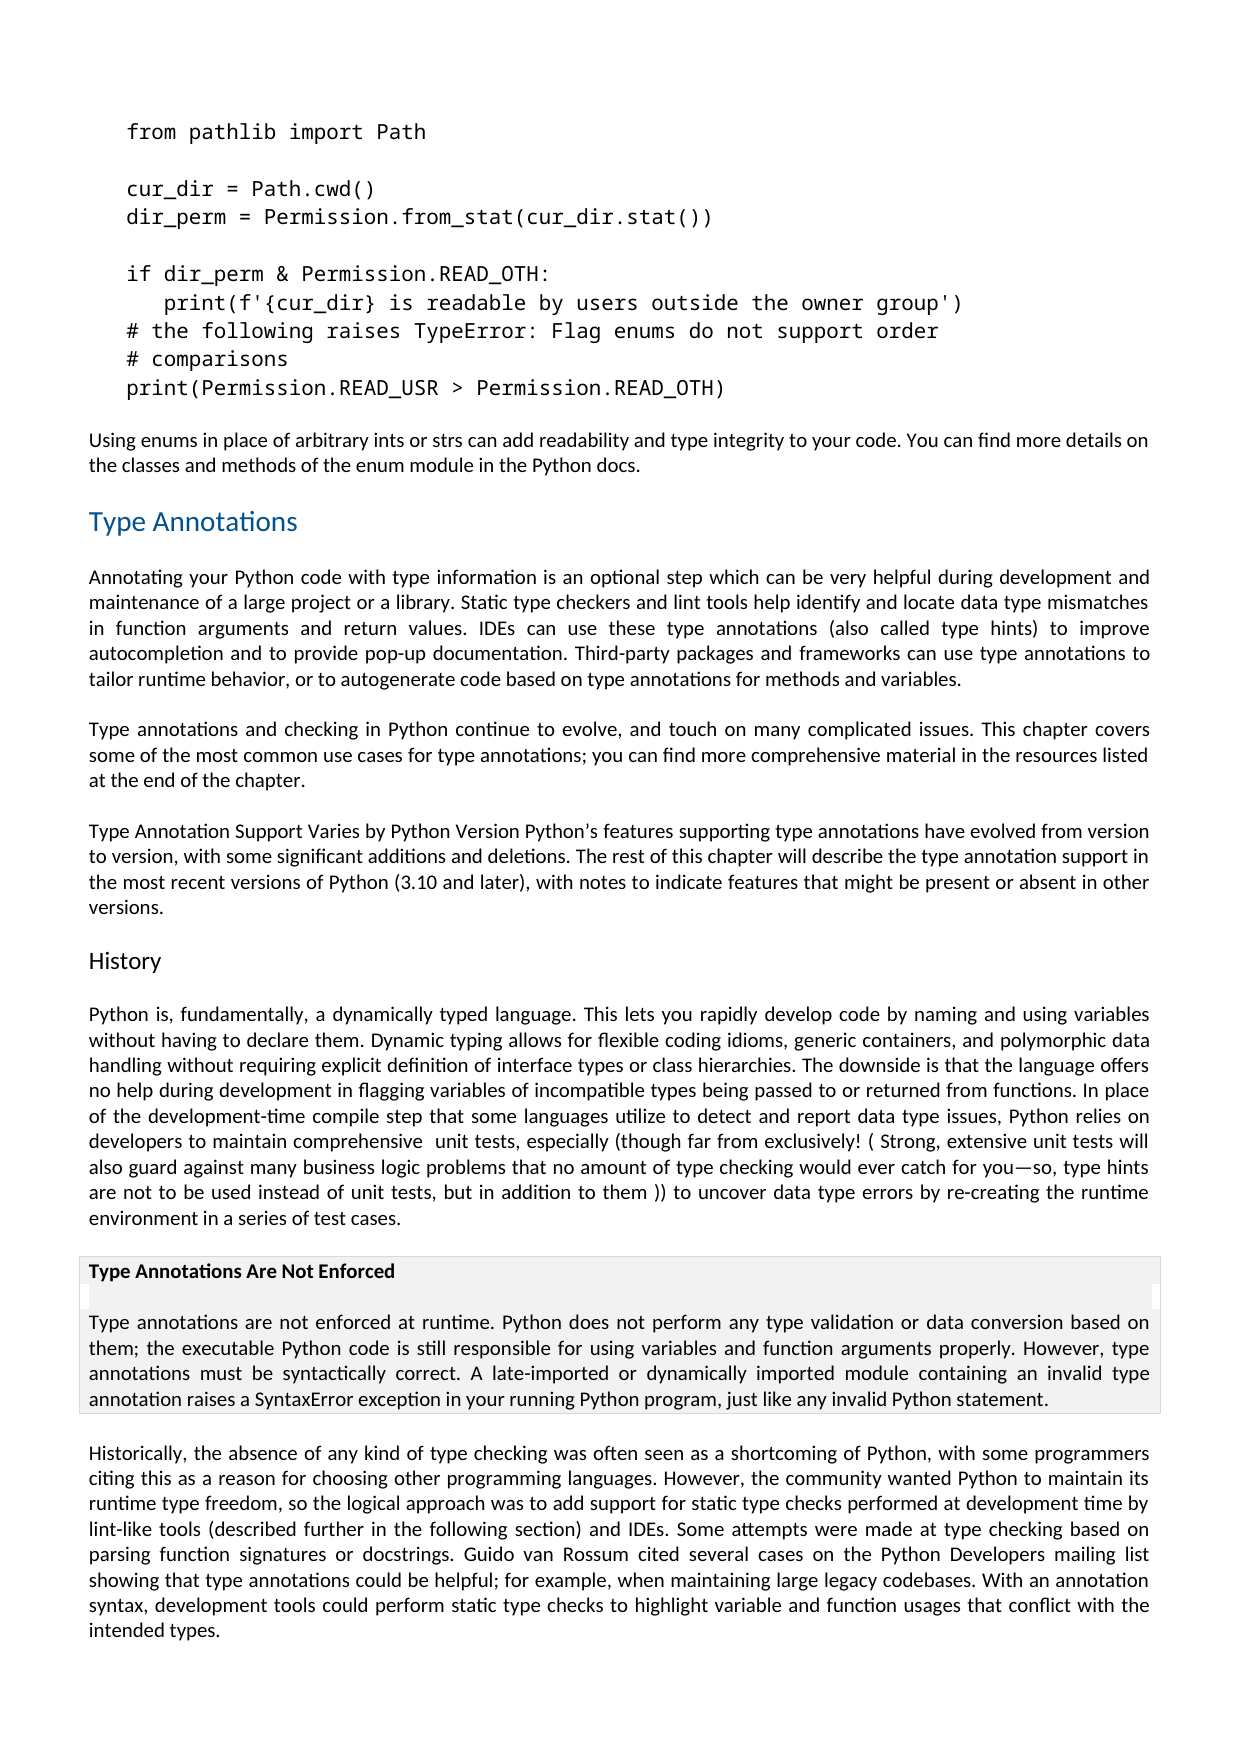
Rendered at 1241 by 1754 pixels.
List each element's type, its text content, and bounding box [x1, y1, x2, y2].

text if dir_perm & Permission.READ_OTH: [89, 259, 1152, 288]
text Annotating your Python code with type information is an optional step which can be very helpful during development and maintenance of a large project or a library. Static type checkers and lint tools help identify and locate data type mismatches in function arguments and return values. IDEs can use these type annotations (also called type hints) to improve autocompletion and to provide pop-up documentation. Third-party packages and frameworks can use type annotations to tailor runtime behavior, or to autogenerate code based on type annotations for methods and variables. [89, 564, 1152, 691]
text print(f'{cur_dir} is readable by users outside the owner group') [89, 288, 1152, 316]
text Type annotations and checking in Python continue to evolve, and touch on many complicated issues. This chapter covers some of the most common use cases for type annotations; you can find more comprehensive material in the resources listed at the end of the chapter. [89, 717, 1152, 793]
text dir_perm = Permission.from_stat(cur_dir.stat()) [89, 202, 1152, 231]
text Using enums in place of arbitrary ints or strs can add readability and type integrity to your code. You can find more details on the classes and methods of the enum module in the Python docs. [89, 427, 1152, 478]
text Type Annotations Are Not Enforced [80, 1257, 1160, 1284]
text Type annotations are not enforced at runtime. Python does not perform any type validation or data conversion based on them; the executable Python code is still responsible for using variables and function arguments properly. However, type annotations must be syntactically correct. A late-imported or dynamically imported module containing an invalid type annotation raises a SyntaxError exception in your running Python program, just like any invalid Python statement. [80, 1306, 1160, 1413]
text History [89, 945, 1152, 976]
text from pathlib import Path [89, 117, 1152, 146]
text # the following raises TypeError: Flag enums do not support order [89, 316, 1152, 344]
text Historically, the absence of any kind of type checking was often seen as a shortcoming of Python, with some programmers citing this as a reason for choosing other programming languages. However, the community wanted Python to maintain its runtime type freedom, so the logical approach was to add support for static type checks performed at development time by lint-like tools (described further in the following section) and IDEs. Some attempts were made at type checking based on parsing function signatures or docstrings. Guido van Rossum cited several cases on the Python Developers mailing list showing that type annotations could be helpful; for example, when maintaining large legacy codebases. With an annotation syntax, development tools could perform static type checks to highlight variable and function usages that conflict with the intended types. [89, 1440, 1152, 1643]
text # comparisons [89, 344, 1152, 373]
text Python is, fundamentally, a dynamically typed language. This lets you rapidly develop code by naming and using variables without having to declare them. Dynamic typing allows for flexible coding idioms, generic containers, and polymorphic data handling without requiring explicit definition of interface types or class hierarchies. The downside is that the language offers no help during development in flagging variables of incompatible types being passed to or returned from functions. In place of the development-time compile step that some languages utilize to detect and report data type issues, Python relies on developers to maintain comprehensive unit tests, especially (though far from exclusively! ( Strong, extensive unit tests will also guard against many business logic problems that no amount of type checking would ever catch for you—so, type hints are not to be used instead of unit tests, but in addition to them )) to uncover data type errors by re-creating the runtime environment in a series of test cases. [89, 1001, 1152, 1230]
text Type Annotation Support Varies by Python Version Python’s features supporting type annotations have evolved from version to version, with some significant additions and deletions. The rest of this chapter will describe the type annotation support in the most recent versions of Python (3.10 and later), with notes to indicate features that might be present or absent in other versions. [89, 818, 1152, 920]
text print(Permission.READ_USR > Permission.READ_OTH) [89, 373, 1152, 401]
subtitle Type Annotations [89, 503, 1152, 539]
text cur_dir = Path.cwd() [89, 174, 1152, 202]
